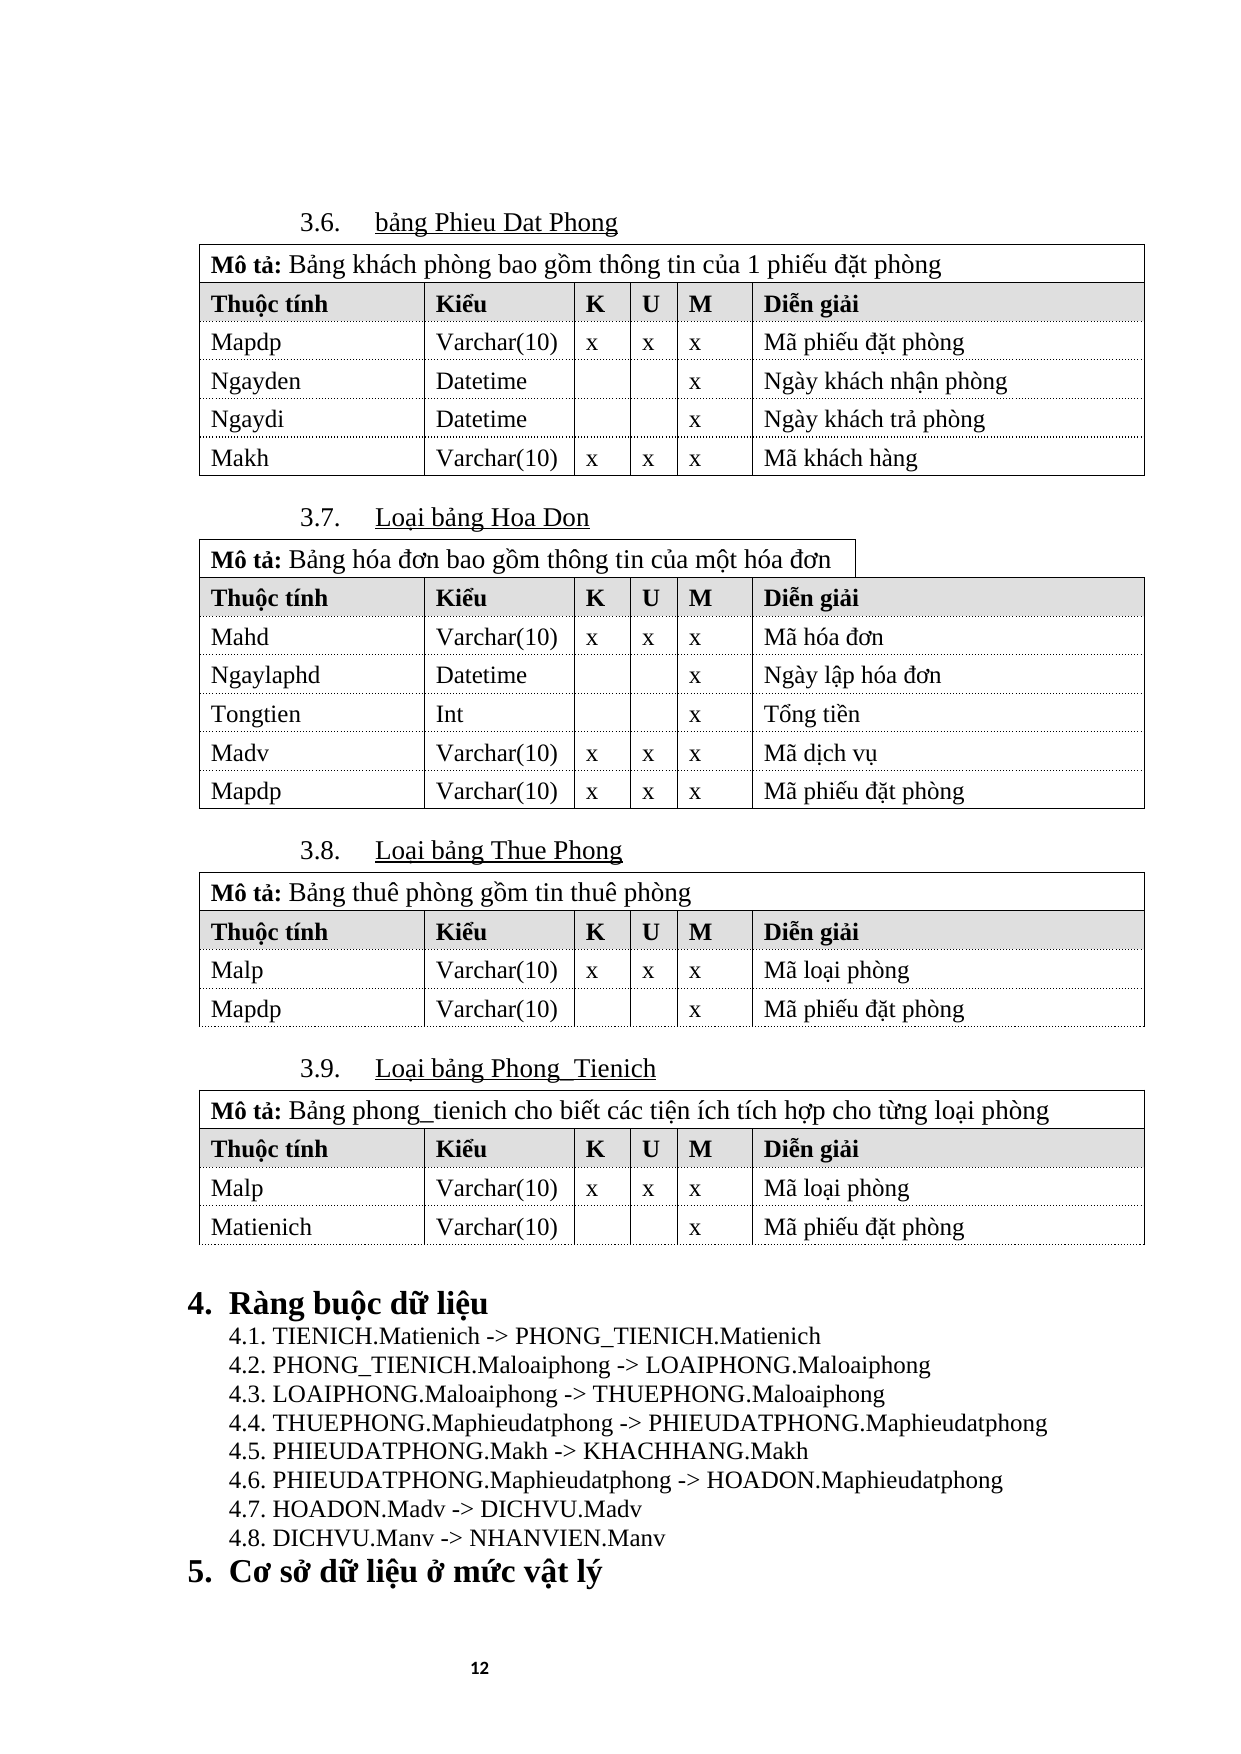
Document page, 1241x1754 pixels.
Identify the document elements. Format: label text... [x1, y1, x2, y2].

table_cell Varchar(10) [425, 731, 574, 770]
table_cell M [678, 911, 752, 949]
table_cell Ngaydi [200, 398, 424, 436]
table_cell Thuộc tính [200, 578, 424, 616]
table_cell x [575, 1167, 630, 1205]
list Cơ sở dữ liệu ở mức vật lý [187, 1551, 1053, 1590]
table_cell Varchar(10) [425, 321, 574, 359]
table_cell Mapdp [200, 988, 424, 1026]
table_cell [575, 654, 630, 693]
table_cell x [678, 654, 752, 693]
table_cell x [575, 949, 630, 987]
table_cell Thuộc tính [200, 283, 424, 321]
table_cell M [678, 578, 752, 616]
table_cell Matienich [200, 1205, 424, 1244]
list Ràng buộc dữ liệu [187, 1283, 1053, 1321]
table_cell x [631, 321, 677, 359]
table_cell Mã hóa đơn [753, 616, 1144, 654]
table_cell Varchar(10) [425, 1167, 574, 1205]
table_cell Mã loại phòng [753, 1167, 1144, 1205]
table_cell x [631, 731, 677, 770]
table_cell Ngày lập hóa đơn [753, 654, 1144, 693]
table_cell x [575, 731, 630, 770]
table_cell K [575, 283, 630, 321]
table_cell Varchar(10) [425, 616, 574, 654]
table_cell K [575, 1129, 630, 1167]
table_cell x [678, 1167, 752, 1205]
table_cell x [575, 616, 630, 654]
table_cell Tổng tiền [753, 693, 1144, 731]
list bảng Phieu Dat Phong [300, 206, 1053, 237]
table_cell Diễn giải [753, 1129, 1144, 1167]
table_cell U [631, 578, 677, 616]
table_cell [631, 398, 677, 436]
table_cell Mã dịch vụ [753, 731, 1144, 770]
table_cell Ngày khách trả phòng [753, 398, 1144, 436]
table_cell x [678, 1205, 752, 1244]
table_cell Varchar(10) [425, 988, 574, 1026]
table_header Mô tả: Bảng khách phòng bao gồm thông tin của 1 phiếu đặt phòng [200, 245, 1144, 282]
table_cell Kiểu [425, 578, 574, 616]
table_cell Datetime [425, 359, 574, 398]
table_cell K [575, 578, 630, 616]
table_cell x [575, 321, 630, 359]
table_cell [631, 988, 677, 1026]
table_cell Int [425, 693, 574, 731]
table_cell x [575, 770, 630, 808]
table_cell Kiểu [425, 1129, 574, 1167]
table_cell U [631, 283, 677, 321]
table_cell Mã phiếu đặt phòng [753, 988, 1144, 1026]
table_cell U [631, 1129, 677, 1167]
table_cell x [678, 616, 752, 654]
table_cell x [678, 436, 752, 475]
table_cell x [678, 949, 752, 987]
table_cell Datetime [425, 654, 574, 693]
table_header Mô tả: Bảng hóa đơn bao gồm thông tin của một hóa đơn [200, 540, 855, 577]
table_cell K [575, 911, 630, 949]
table_cell Mã loại phòng [753, 949, 1144, 987]
table_cell Mapdp [200, 770, 424, 808]
table_cell M [678, 1129, 752, 1167]
table_cell Diễn giải [753, 578, 1144, 616]
table_cell x [678, 359, 752, 398]
table_cell Mapdp [200, 321, 424, 359]
table_cell Malp [200, 1167, 424, 1205]
table_cell x [678, 321, 752, 359]
table_cell x [678, 731, 752, 770]
table_cell Thuộc tính [200, 1129, 424, 1167]
list 4.6. PHIEUDATPHONG.Maphieudatphong -> HOADON.Maphieudatphong [229, 1465, 1053, 1494]
table_cell Varchar(10) [425, 949, 574, 987]
table_cell [575, 1205, 630, 1244]
table_cell x [631, 770, 677, 808]
table_cell Mã phiếu đặt phòng [753, 1205, 1144, 1244]
table_cell Diễn giải [753, 283, 1144, 321]
table_cell Makh [200, 436, 424, 475]
table_cell [575, 359, 630, 398]
table_cell Mã khách hàng [753, 436, 1144, 475]
table_cell Tongtien [200, 693, 424, 731]
table_cell Mã phiếu đặt phòng [753, 770, 1144, 808]
list 4.3. LOAIPHONG.Maloaiphong -> THUEPHONG.Maloaiphong [229, 1379, 1053, 1408]
table_cell M [678, 283, 752, 321]
table_cell Thuộc tính [200, 911, 424, 949]
list 4.2. PHONG_TIENICH.Maloaiphong -> LOAIPHONG.Maloaiphong [229, 1350, 1053, 1379]
table_cell Datetime [425, 398, 574, 436]
table_cell [575, 398, 630, 436]
table_cell [631, 1205, 677, 1244]
table_cell Mahd [200, 616, 424, 654]
table_cell Kiểu [425, 283, 574, 321]
table_cell [575, 988, 630, 1026]
table_cell x [631, 436, 677, 475]
table_cell Malp [200, 949, 424, 987]
table_cell x [631, 949, 677, 987]
list 4.5. PHIEUDATPHONG.Makh -> KHACHHANG.Makh [229, 1436, 1053, 1465]
list 4.1. TIENICH.Matienich -> PHONG_TIENICH.Matienich [229, 1321, 1053, 1350]
table_cell [631, 359, 677, 398]
table_cell Mã phiếu đặt phòng [753, 321, 1144, 359]
table_header Mô tả: Bảng phong_tienich cho biết các tiện ích tích hợp cho từng loại phòng [200, 1091, 1144, 1128]
table_cell [631, 693, 677, 731]
list 4.7. HOADON.Madv -> DICHVU.Madv [229, 1494, 1053, 1523]
table_cell [631, 654, 677, 693]
list 4.4. THUEPHONG.Maphieudatphong -> PHIEUDATPHONG.Maphieudatphong [229, 1408, 1053, 1436]
table_cell Diễn giải [753, 911, 1144, 949]
table_cell Ngaylaphd [200, 654, 424, 693]
table_cell Varchar(10) [425, 1205, 574, 1244]
table_cell x [575, 436, 630, 475]
table_cell x [631, 1167, 677, 1205]
list Loại bảng Thue Phong [300, 834, 1053, 866]
table_cell Varchar(10) [425, 770, 574, 808]
table_header Mô tả: Bảng thuê phòng gồm tin thuê phòng [200, 873, 1144, 910]
list Loại bảng Hoa Don [300, 501, 1053, 532]
table_cell [575, 693, 630, 731]
table_cell Ngayden [200, 359, 424, 398]
table_cell Ngày khách nhận phòng [753, 359, 1144, 398]
table_cell U [631, 911, 677, 949]
list Loại bảng Phong_Tienich [300, 1052, 1053, 1083]
table_cell Kiểu [425, 911, 574, 949]
table_cell x [631, 616, 677, 654]
table_cell x [678, 693, 752, 731]
table_cell x [678, 770, 752, 808]
table_cell Varchar(10) [425, 436, 574, 475]
table_cell x [678, 988, 752, 1026]
list 4.8. DICHVU.Manv -> NHANVIEN.Manv [229, 1523, 1053, 1551]
table_cell x [678, 398, 752, 436]
table_cell Madv [200, 731, 424, 770]
